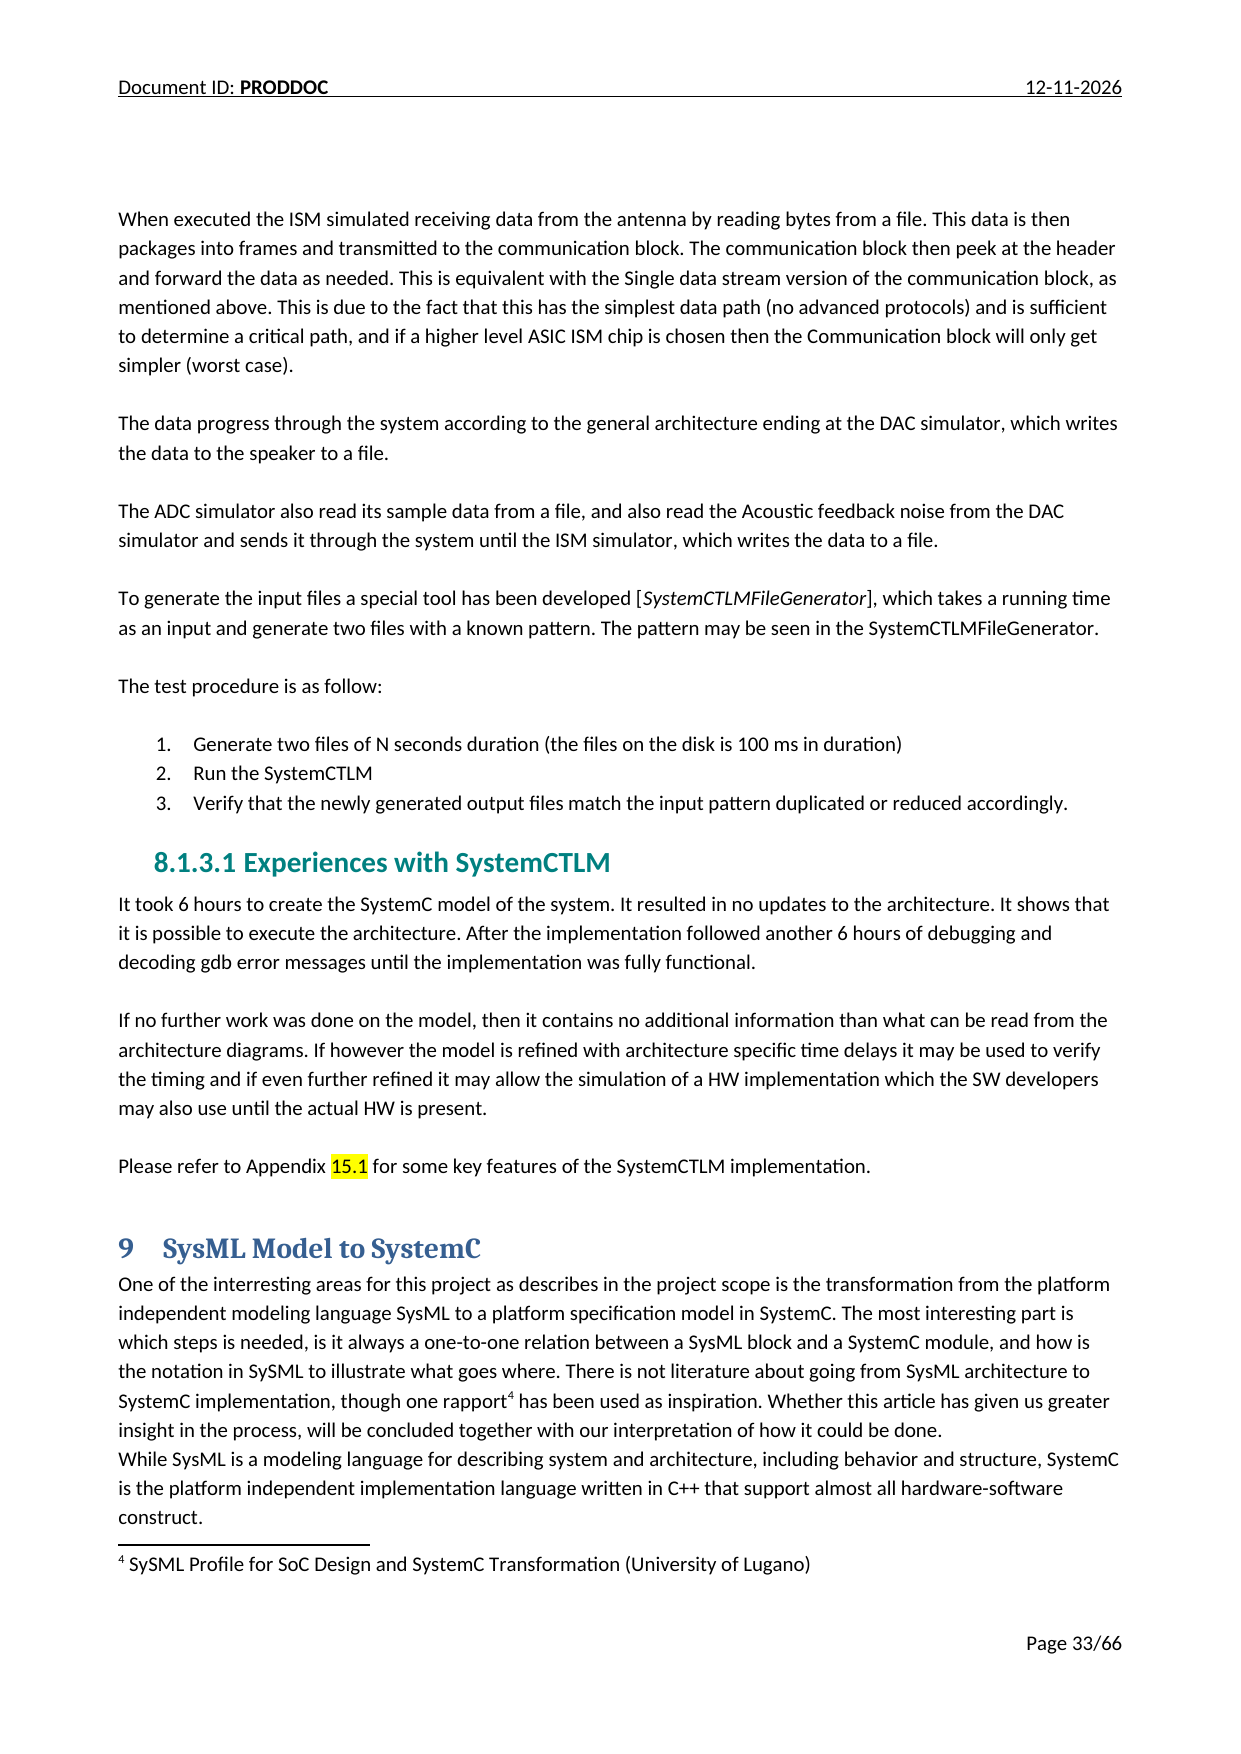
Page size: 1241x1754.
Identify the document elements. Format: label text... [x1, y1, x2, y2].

text If no further work was done on the model, then it contains no additional information than what can be read from the architecture diagrams. If however the model is refined with architecture specific time delays it may be used to verify the timing and if even further refined it may allow the simulation of a HW implementation which the SW developers may also use until the actual HW is present. [118, 1008, 1122, 1121]
text The ADC simulator also read its sample data from a file, and also read the Acoustic feedback noise from the DAC simulator and sends it through the system until the ISM simulator, which writes the data to a file. [118, 498, 1122, 553]
list Generate two files of N seconds duration (the files on the disk is 100 ms in duration) [156, 731, 1122, 757]
text The test procedure is as follow: [118, 673, 1122, 698]
text While SysML is a modeling language for describing system and architecture, including behavior and structure, SystemC is the platform independent implementation language written in C++ that support almost all hardware-software construct. [118, 1446, 1122, 1530]
subtitle Experiences with SystemCTLM [153, 844, 1122, 879]
list Verify that the newly generated output files match the input pattern duplicated or reduced accordingly. [156, 790, 1122, 815]
list Run the SystemCTLM [156, 761, 1122, 786]
text It took 6 hours to create the SystemC model of the system. It resulted in no updates to the architecture. It shows that it is possible to execute the architecture. After the implementation followed another 6 hours of debugging and decoding gdb error messages until the implementation was fully functional. [118, 891, 1122, 975]
subtitle SysML Model to SystemC [118, 1233, 1122, 1266]
text To generate the input files a special tool has been developed [SystemCTLMFileGenerator], which takes a running time as an input and generate two files with a known pattern. The pattern may be seen in the SystemCTLMFileGenerator. [118, 586, 1122, 640]
text Please refer to Appendix 15.1 for some key features of the SystemCTLM implementation. [118, 1153, 1122, 1179]
text When executed the ISM simulated receiving data from the antenna by reading bytes from a file. This data is then packages into frames and transmitted to the communication block. The communication block then peek at the header and forward the data as needed. This is equivalent with the Single data stream version of the communication block, as mentioned above. This is due to the fact that this has the simplest data path (no advanced protocols) and is sufficient to determine a critical path, and if a higher level ASIC ISM chip is chosen then the Communication block will only get simpler (worst case). [118, 206, 1122, 378]
text The data progress through the system according to the general architecture ending at the DAC simulator, which writes the data to the speaker to a file. [118, 411, 1122, 465]
text One of the interresting areas for this project as describes in the project scope is the transformation from the platform independent modeling language SysML to a platform specification model in SystemC. The most interesting part is which steps is needed, is it always a one-to-one relation between a SysML block and a SystemC module, and how is the notation in SySML to illustrate what goes where. There is not literature about going from SysML architecture to SystemC implementation, though one rapport has been used as inspiration. Whether this article has given us greater insight in the process, will be concluded together with our interpretation of how it could be done. [118, 1271, 1122, 1442]
